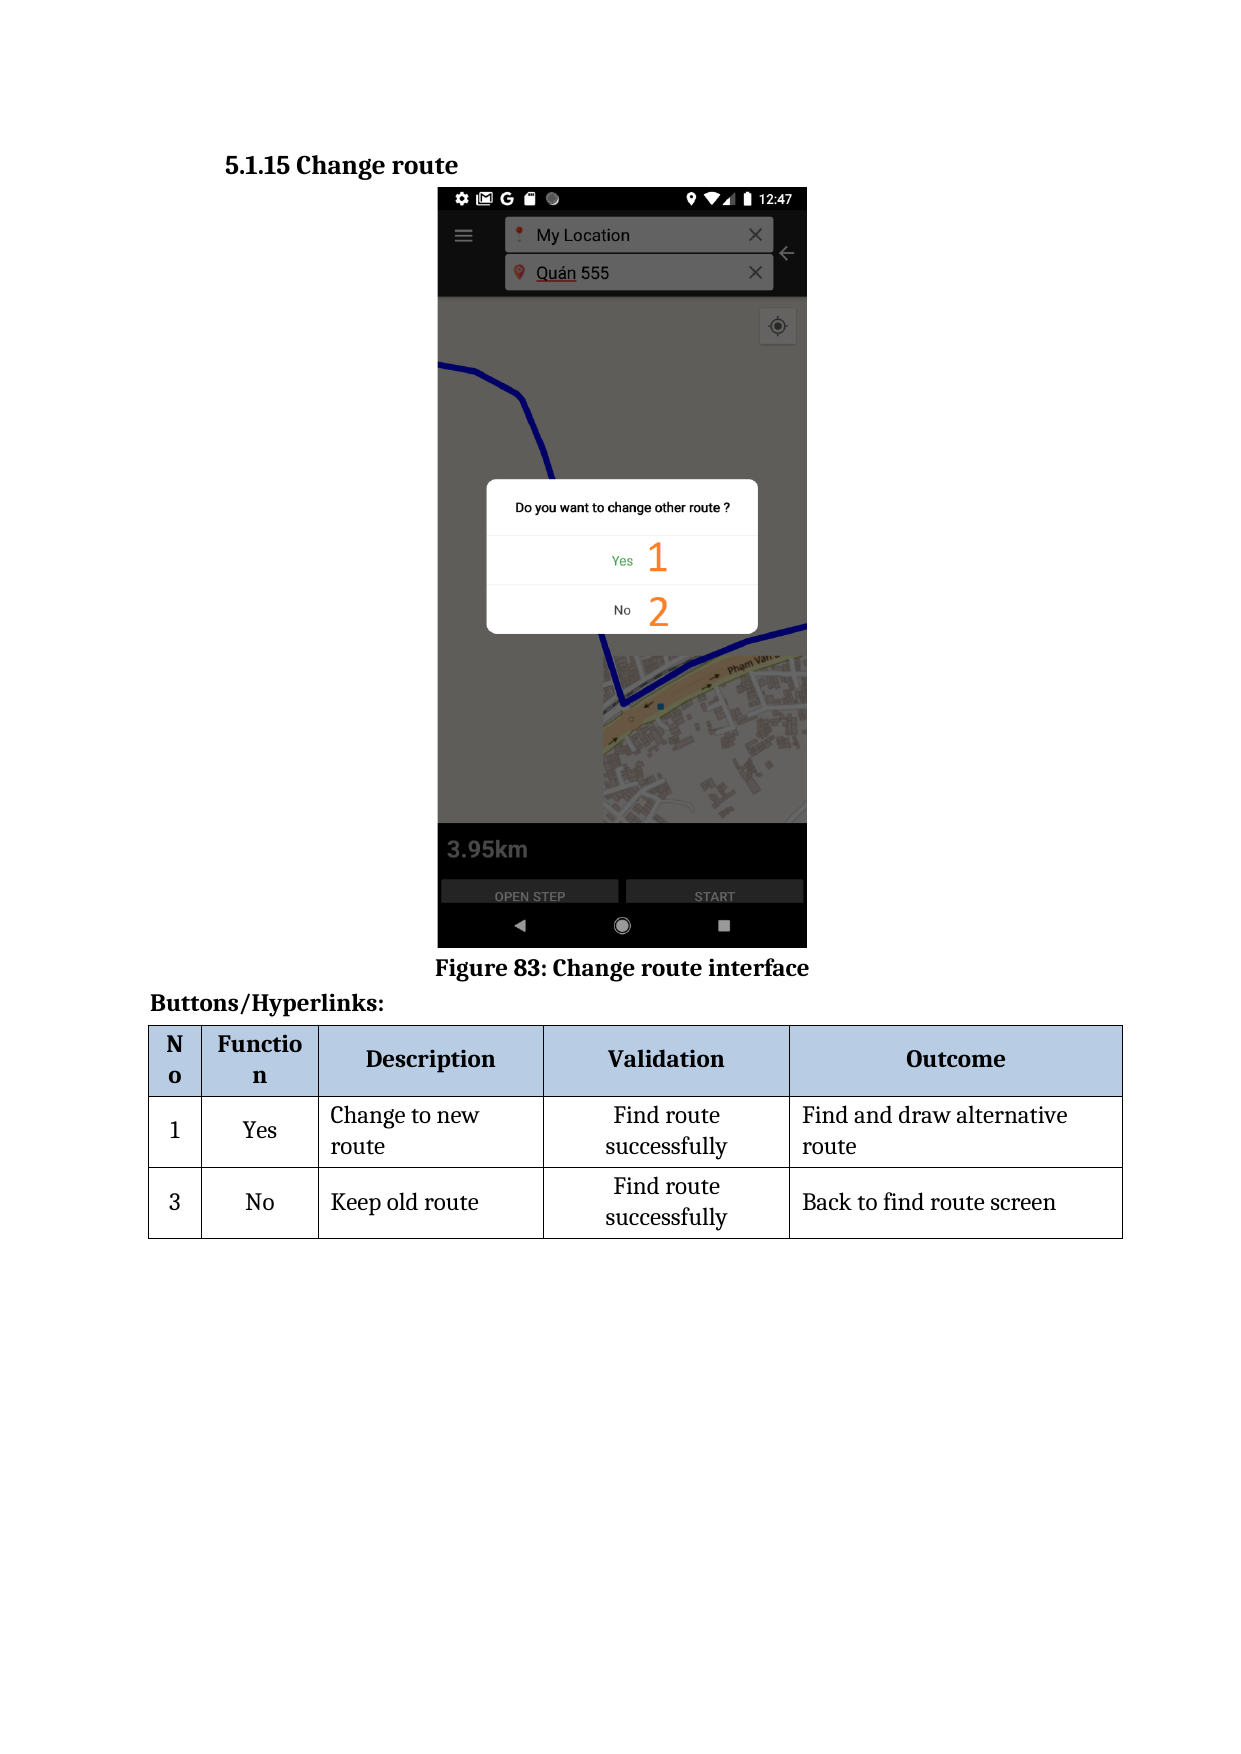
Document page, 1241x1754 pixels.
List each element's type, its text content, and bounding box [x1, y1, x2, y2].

table_cell 1 [149, 1097, 201, 1167]
table_cell Find route successfully [544, 1168, 789, 1238]
table_cell Yes [202, 1097, 318, 1167]
text Figure 83: Change route interface [150, 954, 1094, 983]
table_cell Find route successfully [544, 1097, 789, 1167]
table_header No [149, 1026, 201, 1096]
table_header Outcome [790, 1026, 1122, 1096]
text Buttons/Hyperlinks: [150, 989, 1094, 1018]
table_cell 3 [149, 1168, 201, 1238]
table_header Function [202, 1026, 318, 1096]
table_cell No [202, 1168, 318, 1238]
table_cell Find and draw alternative route [790, 1097, 1122, 1167]
table_cell Back to find route screen [790, 1168, 1122, 1238]
table_header Validation [544, 1026, 789, 1096]
table_cell Change to new route [319, 1097, 543, 1167]
picture [437, 187, 807, 948]
subtitle 5.1.15 Change route [225, 150, 1094, 181]
table_cell Keep old route [319, 1168, 543, 1238]
table_header Description [319, 1026, 543, 1096]
